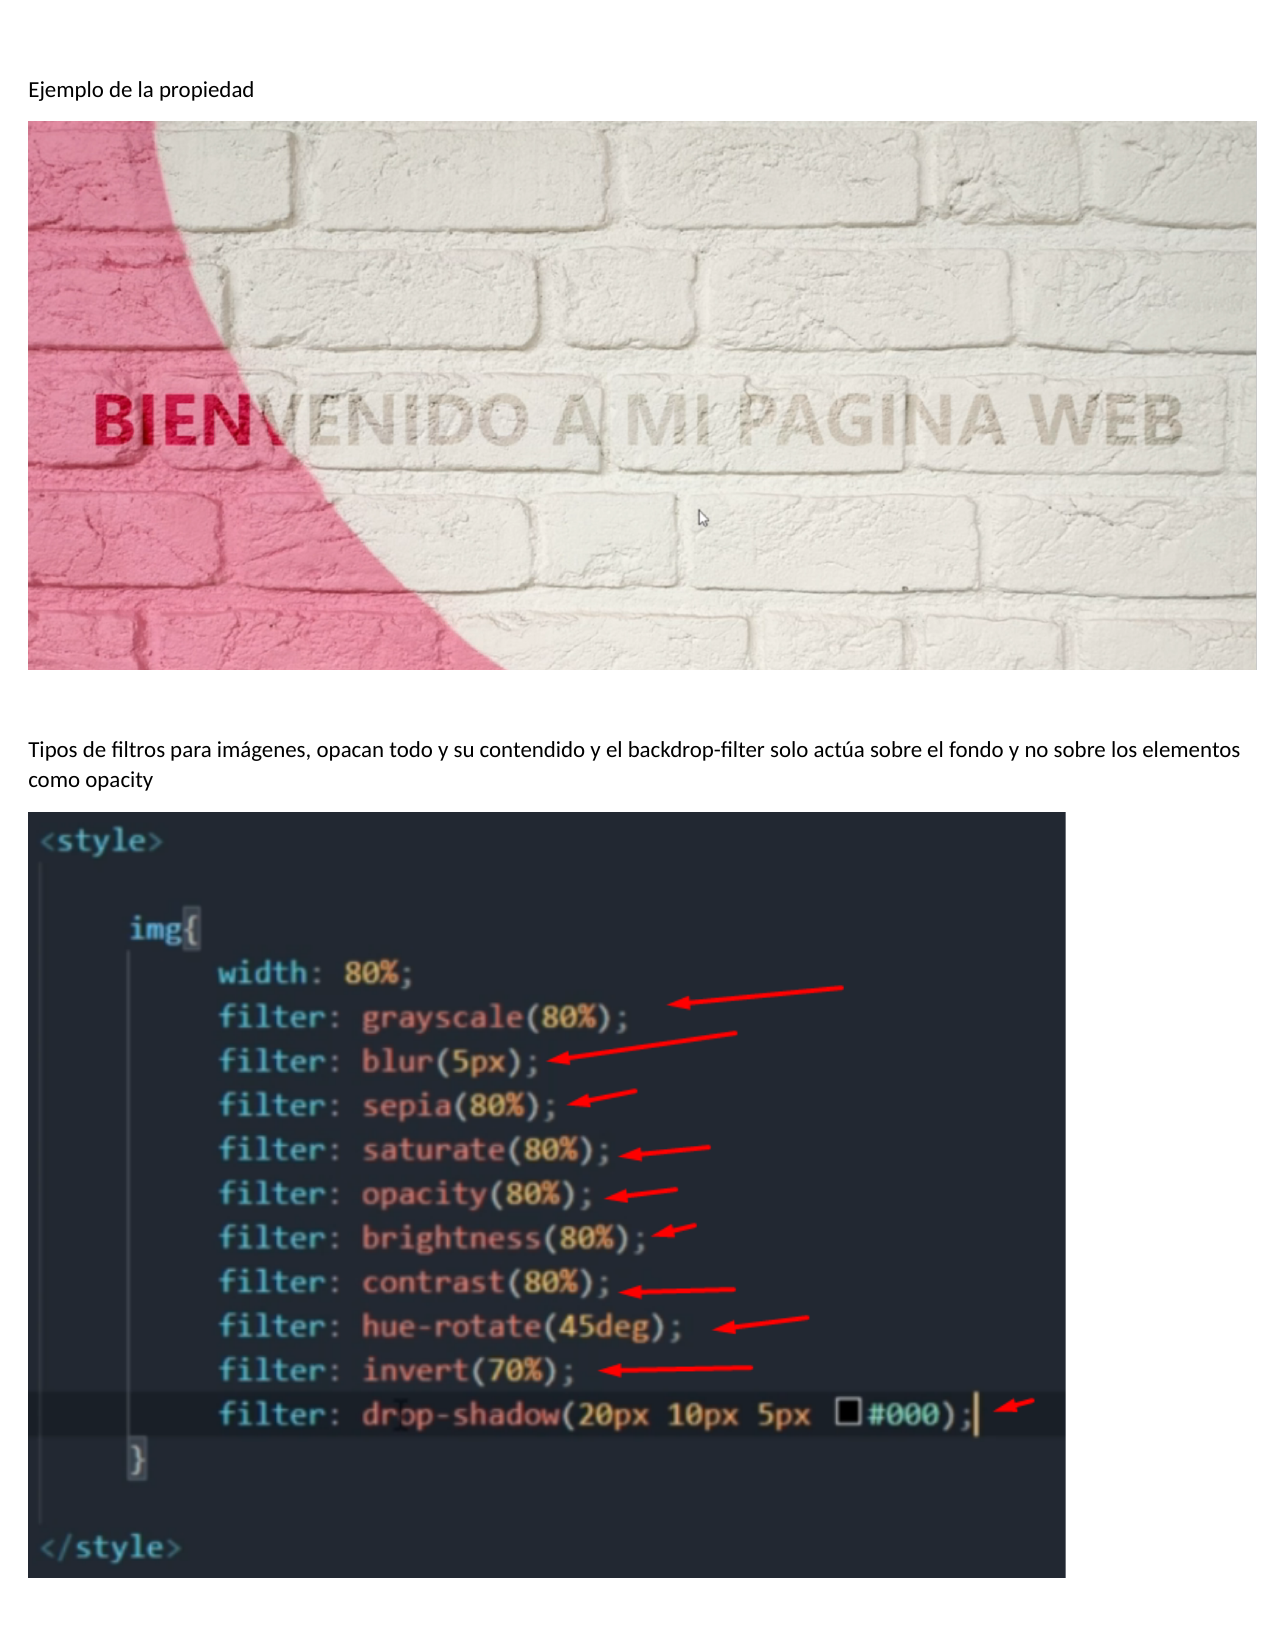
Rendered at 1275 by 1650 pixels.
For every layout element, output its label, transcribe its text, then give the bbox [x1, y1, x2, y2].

text Tipos de filtros para imágenes, opacan todo y su contendido y el backdrop-filter solo actúa sobre el fondo y no sobre los elementos como opacity [28, 735, 1256, 793]
picture [28, 121, 1257, 670]
text Ejemplo de la propiedad [28, 75, 1256, 103]
picture [28, 812, 1066, 1578]
